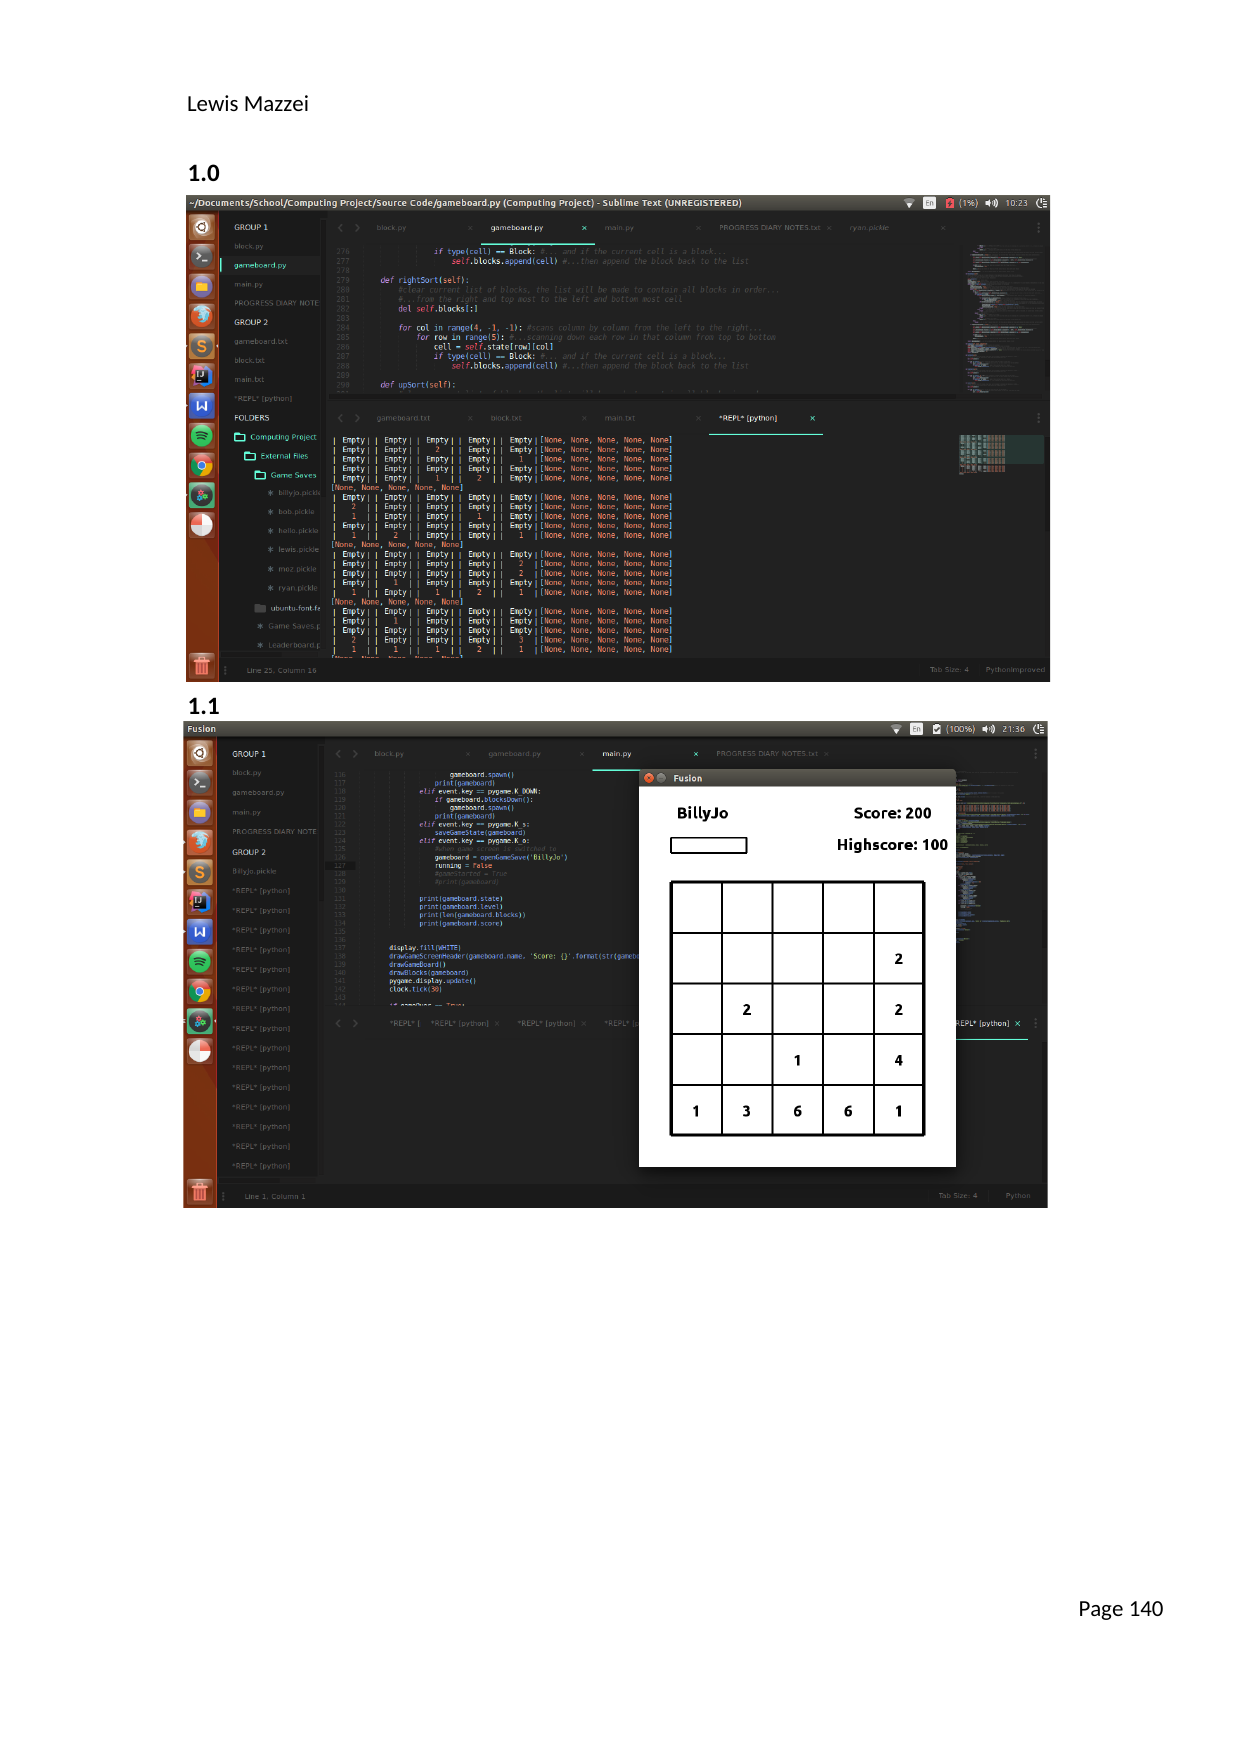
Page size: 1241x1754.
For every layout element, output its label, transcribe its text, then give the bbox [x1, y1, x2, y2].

picture [186, 195, 1051, 682]
picture [183, 721, 1048, 1208]
list 1.0 [187, 157, 1053, 188]
